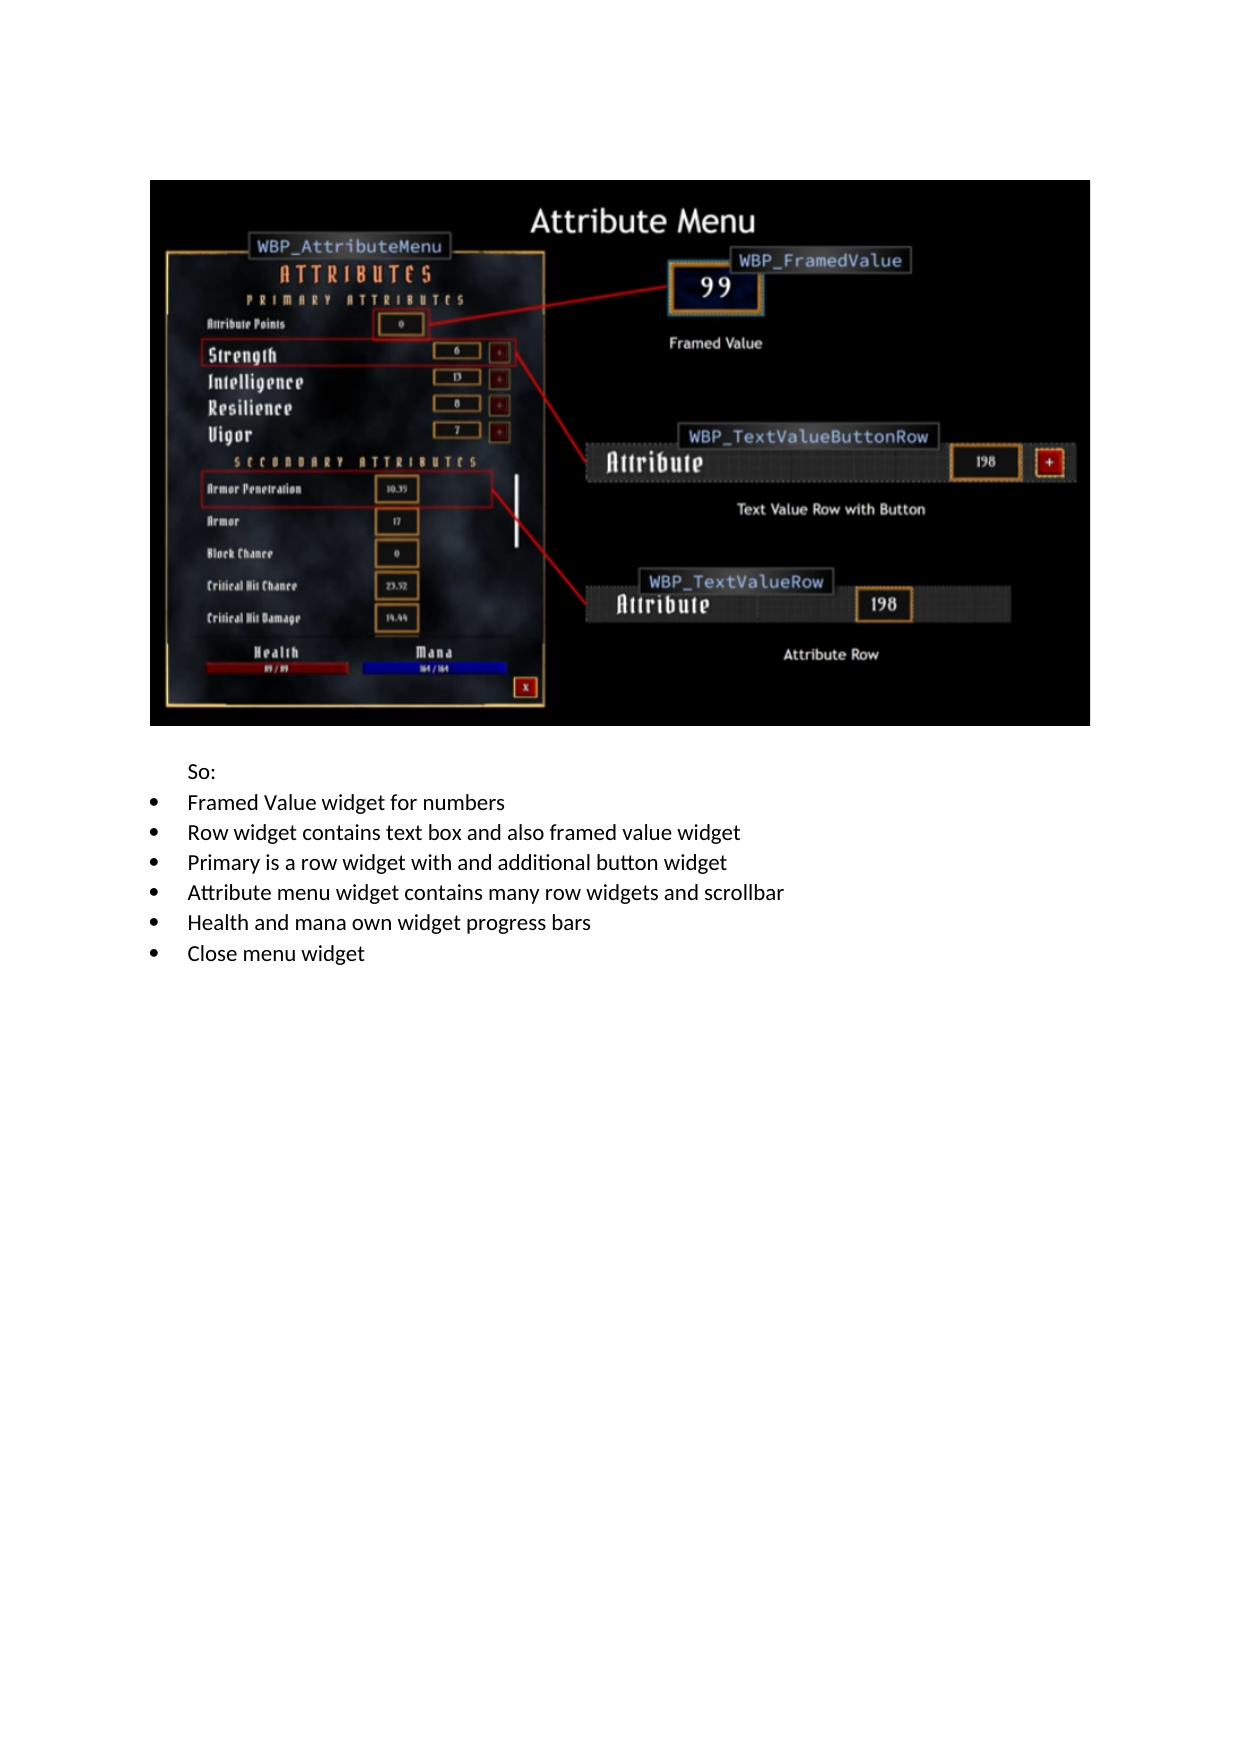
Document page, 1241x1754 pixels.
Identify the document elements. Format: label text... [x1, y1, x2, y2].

list Primary is a row widget with and additional button widget [150, 848, 1090, 876]
list Framed Value widget for numbers [150, 788, 1090, 816]
list Row widget contains text box and also framed value widget [150, 818, 1090, 846]
list So: [187, 757, 1090, 786]
picture [150, 180, 1091, 726]
list Close menu widget [150, 939, 1090, 967]
list Attribute menu widget contains many row widgets and scrollbar [150, 878, 1090, 906]
list Health and mana own widget progress bars [150, 908, 1090, 937]
